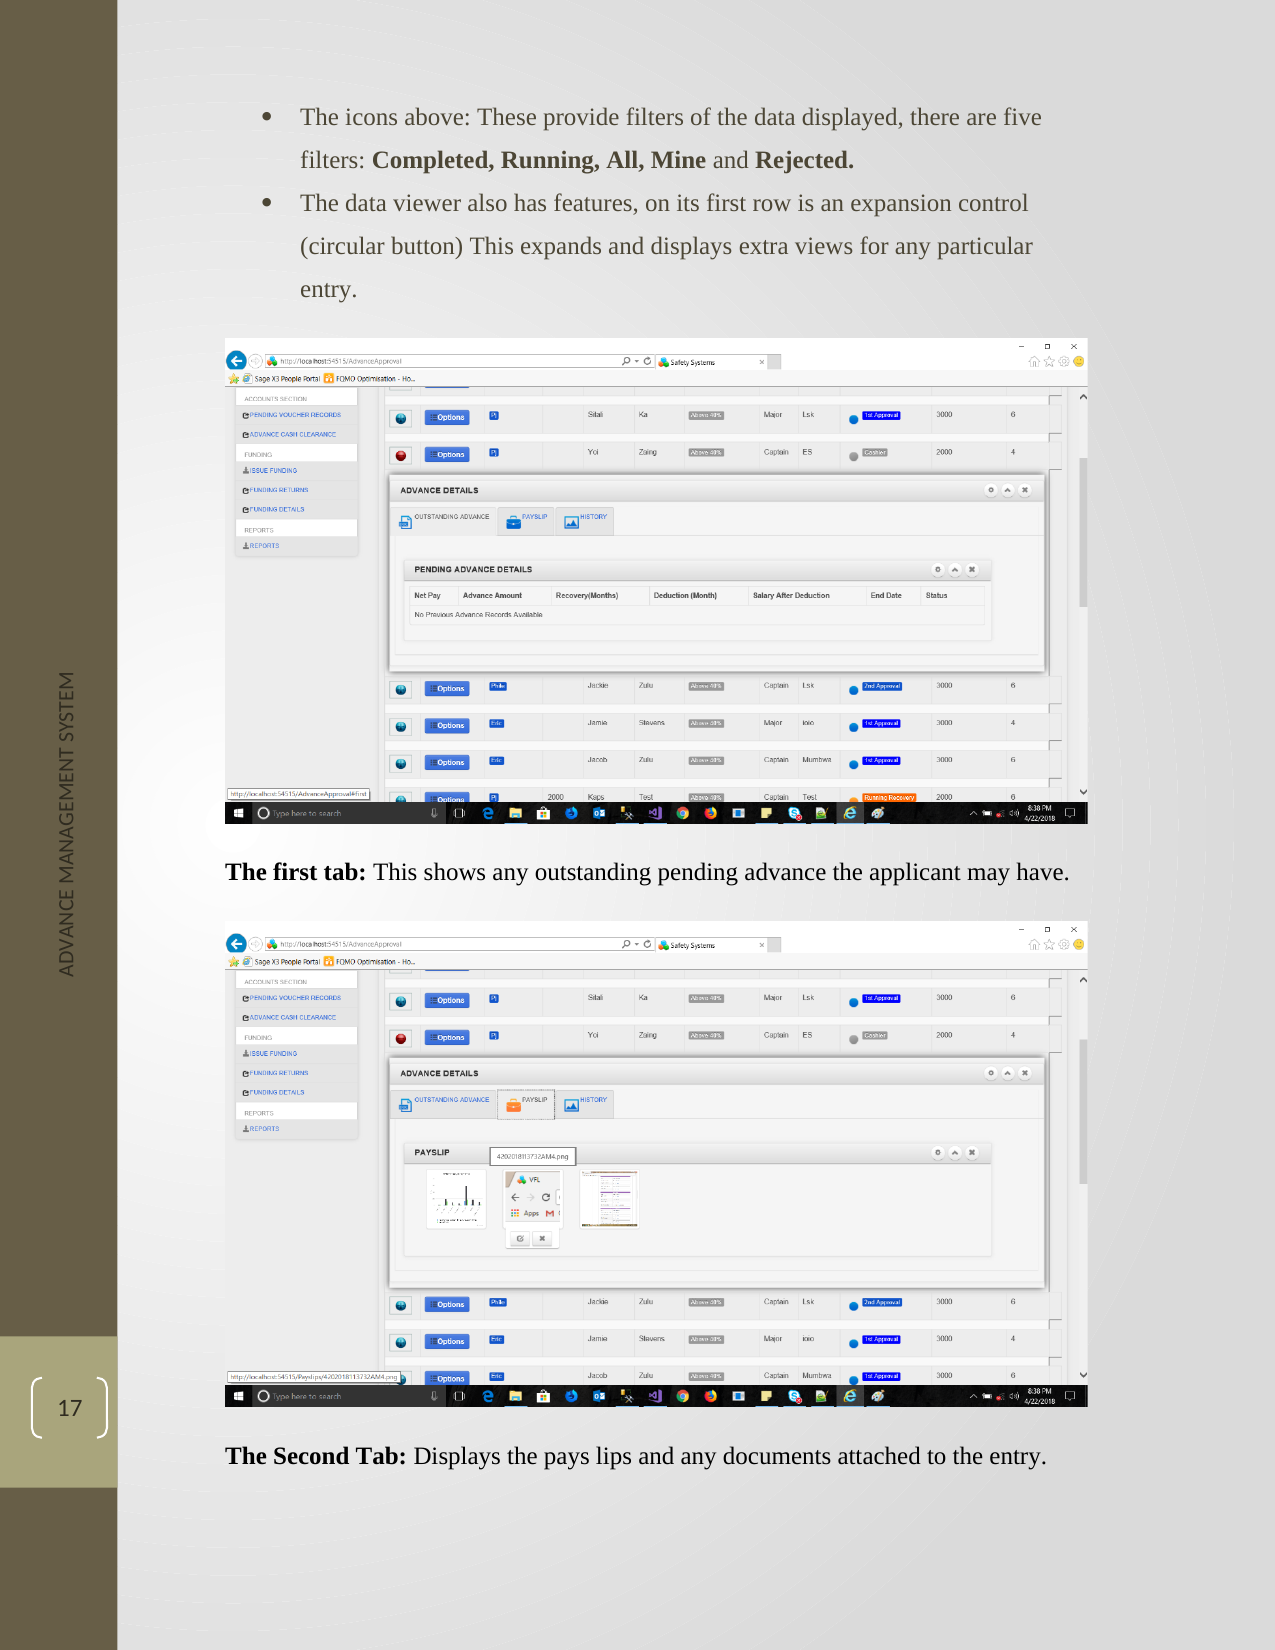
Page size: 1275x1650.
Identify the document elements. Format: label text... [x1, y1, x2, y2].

picture [225, 338, 1088, 824]
picture [225, 921, 1088, 1407]
list The data viewer also has features, on its first row is an expansion control (circular button) This expands and displays extra views for any particular entry. [262, 188, 1087, 303]
text The Second Tab: Displays the pays lips and any documents attached to the entry. [225, 1441, 1087, 1469]
list The icons above: These provide filters of the data displayed, there are five filters: Completed, Running, All, Mine and Rejected. [262, 102, 1087, 173]
text The first tab: This shows any outstanding pending advance the applicant may have. [225, 857, 1087, 886]
